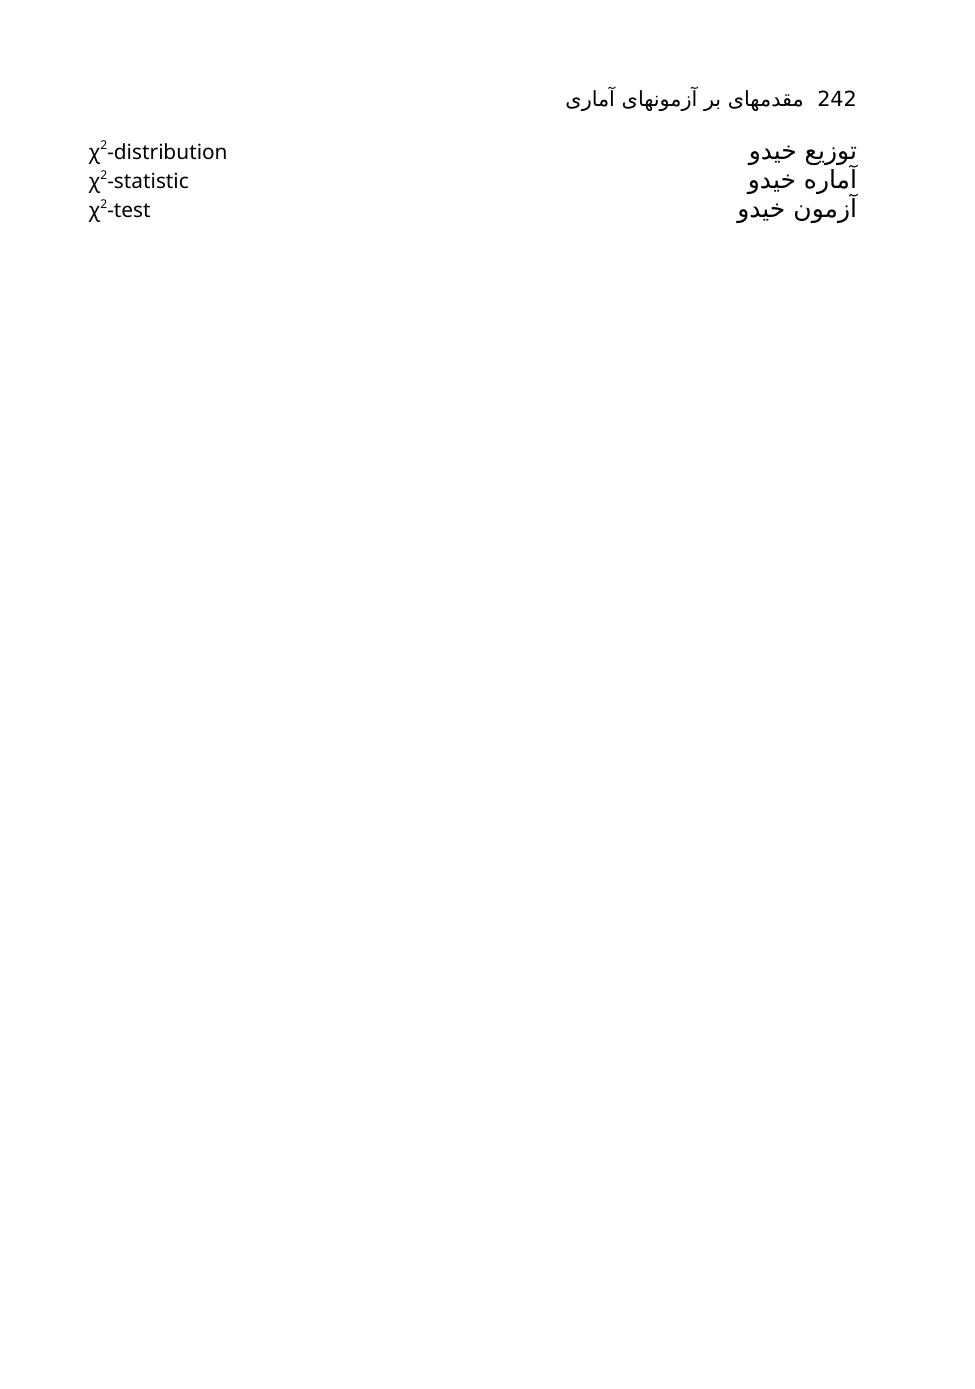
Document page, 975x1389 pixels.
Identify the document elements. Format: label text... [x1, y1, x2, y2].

text آزمون خی‏دو χ2-test [89, 194, 857, 224]
text آماره خی‏دو χ2-statistic [89, 165, 857, 194]
text توزیع خی‏دو χ2-distribution [89, 136, 857, 165]
